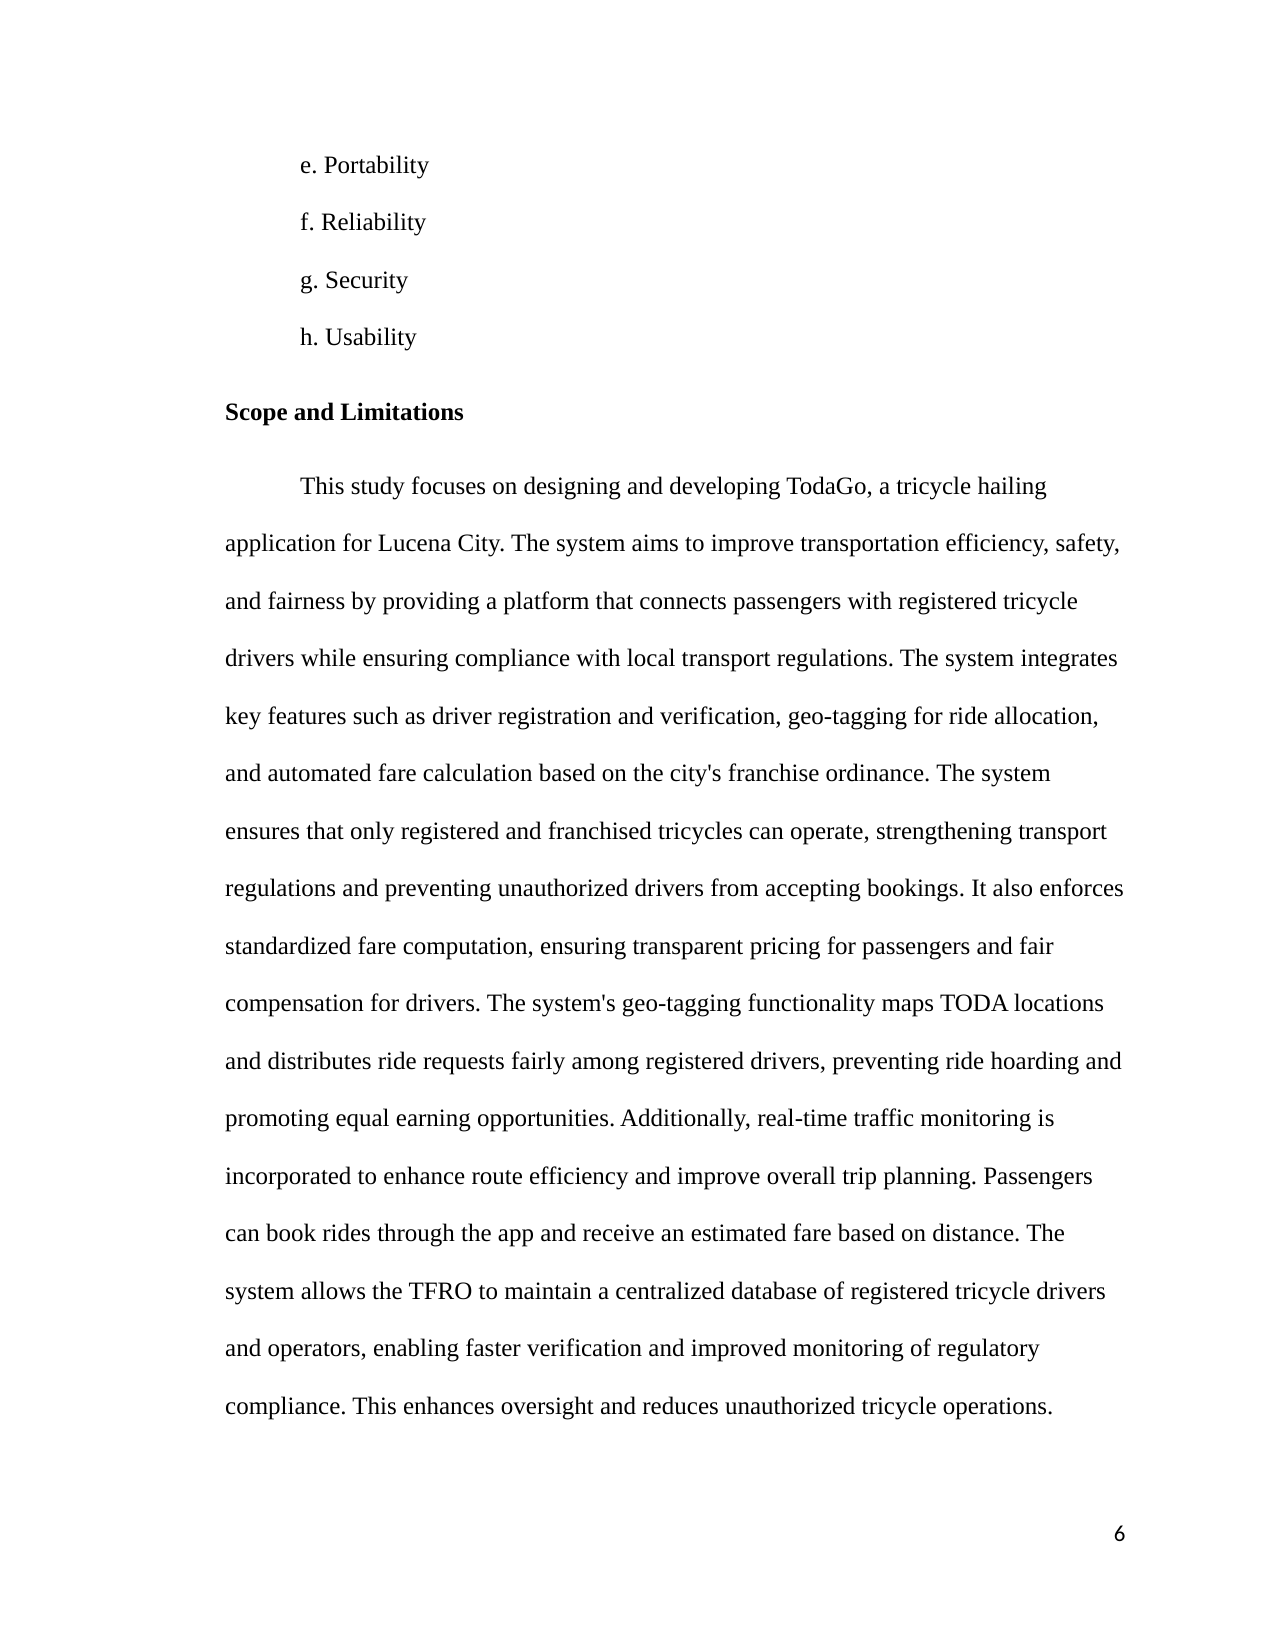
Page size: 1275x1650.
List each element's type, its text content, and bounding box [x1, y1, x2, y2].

text This study focuses on designing and developing TodaGo, a tricycle hailing application for Lucena City. The system aims to improve transportation efficiency, safety, and fairness by providing a platform that connects passengers with registered tricycle drivers while ensuring compliance with local transport regulations. The system integrates key features such as driver registration and verification, geo-tagging for ride allocation, and automated fare calculation based on the city's franchise ordinance. The system ensures that only registered and franchised tricycles can operate, strengthening transport regulations and preventing unauthorized drivers from accepting bookings. It also enforces standardized fare computation, ensuring transparent pricing for passengers and fair compensation for drivers. The system's geo-tagging functionality maps TODA locations and distributes ride requests fairly among registered drivers, preventing ride hoarding and promoting equal earning opportunities. Additionally, real-time traffic monitoring is incorporated to enhance route efficiency and improve overall trip planning. Passengers can book rides through the app and receive an estimated fare based on distance. The system allows the TFRO to maintain a centralized database of registered tricycle drivers and operators, enabling faster verification and improved monitoring of regulatory compliance. This enhances oversight and reduces unauthorized tricycle operations. [225, 471, 1125, 1419]
text Scope and Limitations [225, 397, 1125, 425]
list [262, 150, 1125, 351]
